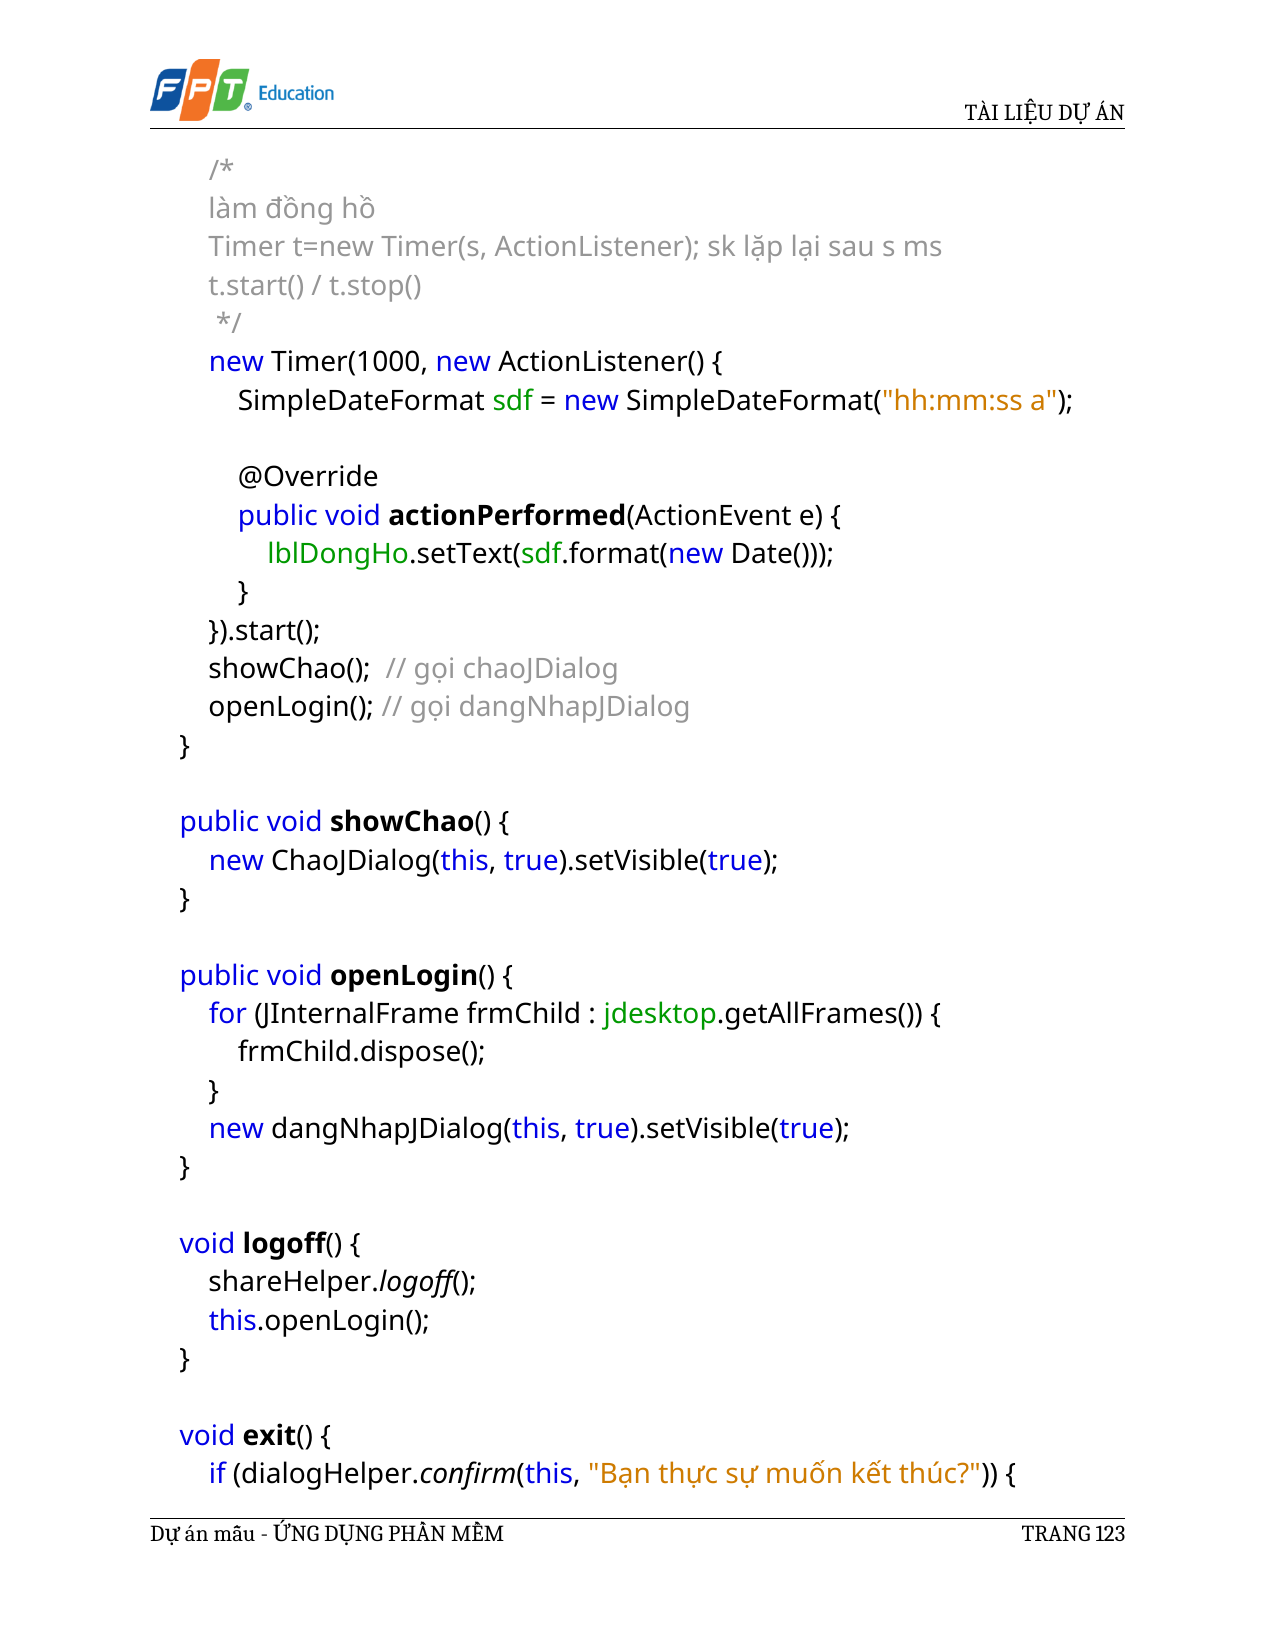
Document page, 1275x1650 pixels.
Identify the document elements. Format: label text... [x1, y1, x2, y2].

text @Override [150, 457, 1125, 495]
text */ [150, 303, 1125, 342]
text new dangNhapJDialog(this, true).setVisible(true); [150, 1108, 1125, 1147]
text public void actionPerformed(ActionEvent e) { [150, 495, 1125, 533]
text new ChaoJDialog(this, true).setVisible(true); [150, 840, 1125, 878]
text } [150, 1338, 1125, 1377]
picture [150, 59, 336, 121]
text /* [150, 150, 1125, 188]
text public void showChao() { [150, 802, 1125, 840]
text lblDongHo.setText(sdf.format(new Date())); [150, 533, 1125, 572]
text showChao(); // gọi chaoJDialog [150, 648, 1125, 687]
text }).start(); [150, 610, 1125, 648]
text frmChild.dispose(); [150, 1032, 1125, 1070]
text } [150, 878, 1125, 917]
text } [150, 725, 1125, 763]
text if (dialogHelper.confirm(this, "Bạn thực sự muốn kết thúc?")) { [150, 1453, 1125, 1492]
text SimpleDateFormat sdf = new SimpleDateFormat("hh:mm:ss a"); [150, 380, 1125, 418]
text new Timer(1000, new ActionListener() { [150, 342, 1125, 380]
text void logoff() { [150, 1223, 1125, 1262]
text Timer t=new Timer(s, ActionListener); sk lặp lại sau s ms [150, 227, 1125, 265]
text t.start() / t.stop() [150, 265, 1125, 303]
text this.openLogin(); [150, 1300, 1125, 1338]
text } [150, 1070, 1125, 1108]
text public void openLogin() { [150, 955, 1125, 993]
text } [150, 1147, 1125, 1185]
text } [150, 572, 1125, 610]
text for (JInternalFrame frmChild : jdesktop.getAllFrames()) { [150, 993, 1125, 1032]
text shareHelper.logoff(); [150, 1262, 1125, 1300]
text openLogin(); // gọi dangNhapJDialog [150, 687, 1125, 725]
text làm đồng hồ [150, 188, 1125, 227]
text void exit() { [150, 1415, 1125, 1453]
